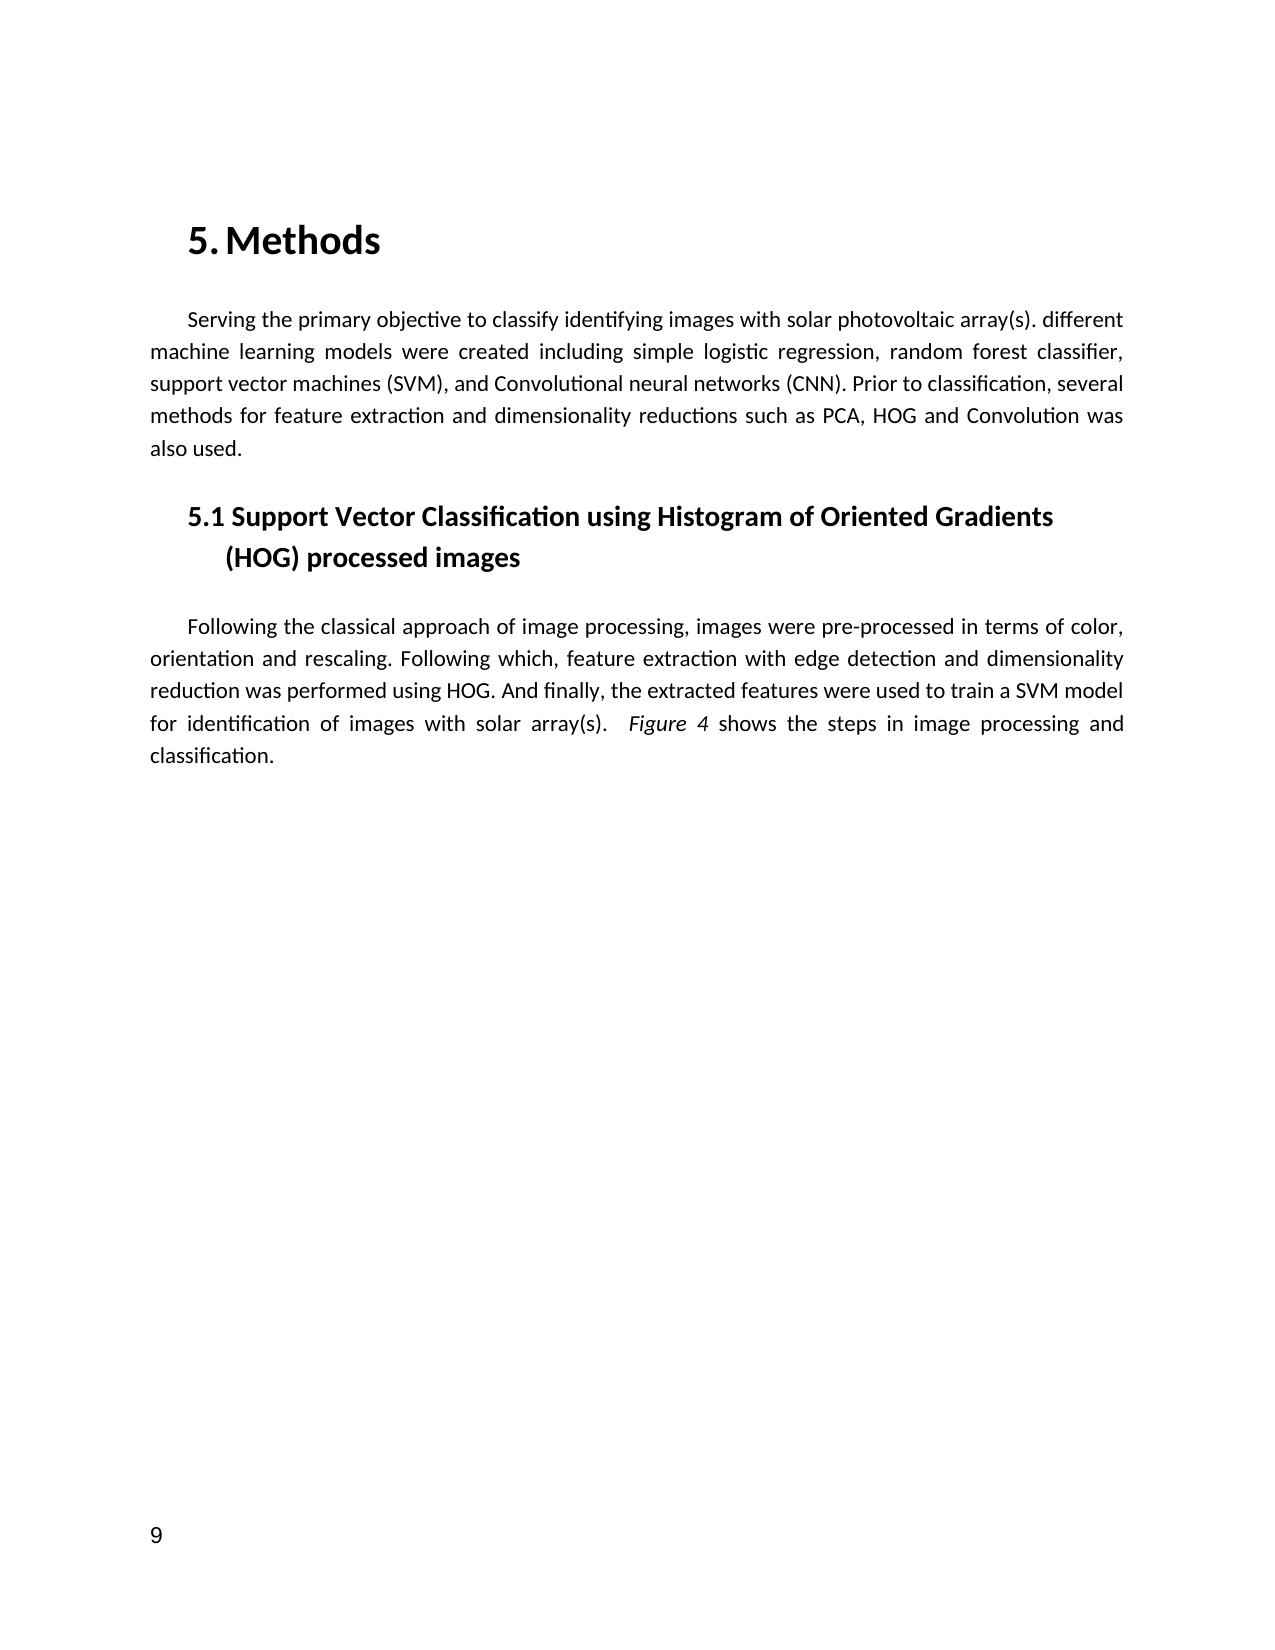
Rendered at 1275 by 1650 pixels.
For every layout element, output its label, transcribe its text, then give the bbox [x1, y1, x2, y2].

list Support Vector Classification using Histogram of Oriented Gradients (HOG) processed images [187, 498, 1125, 575]
text Following the classical approach of image processing, images were pre-processed in terms of color, orientation and rescaling. Following which, feature extraction with edge detection and dimensionality reduction was performed using HOG. And finally, the extracted features were used to train a SVM model for identification of images with solar array(s). Figure 4 shows the steps in image processing and classification. [150, 612, 1125, 769]
list Methods [187, 214, 1125, 265]
text Serving the primary objective to classify identifying images with solar photovoltaic array(s). different machine learning models were created including simple logistic regression, random forest classifier, support vector machines (SVM), and Convolutional neural networks (CNN). Prior to classification, several methods for feature extraction and dimensionality reductions such as PCA, HOG and Convolution was also used. [150, 305, 1125, 462]
